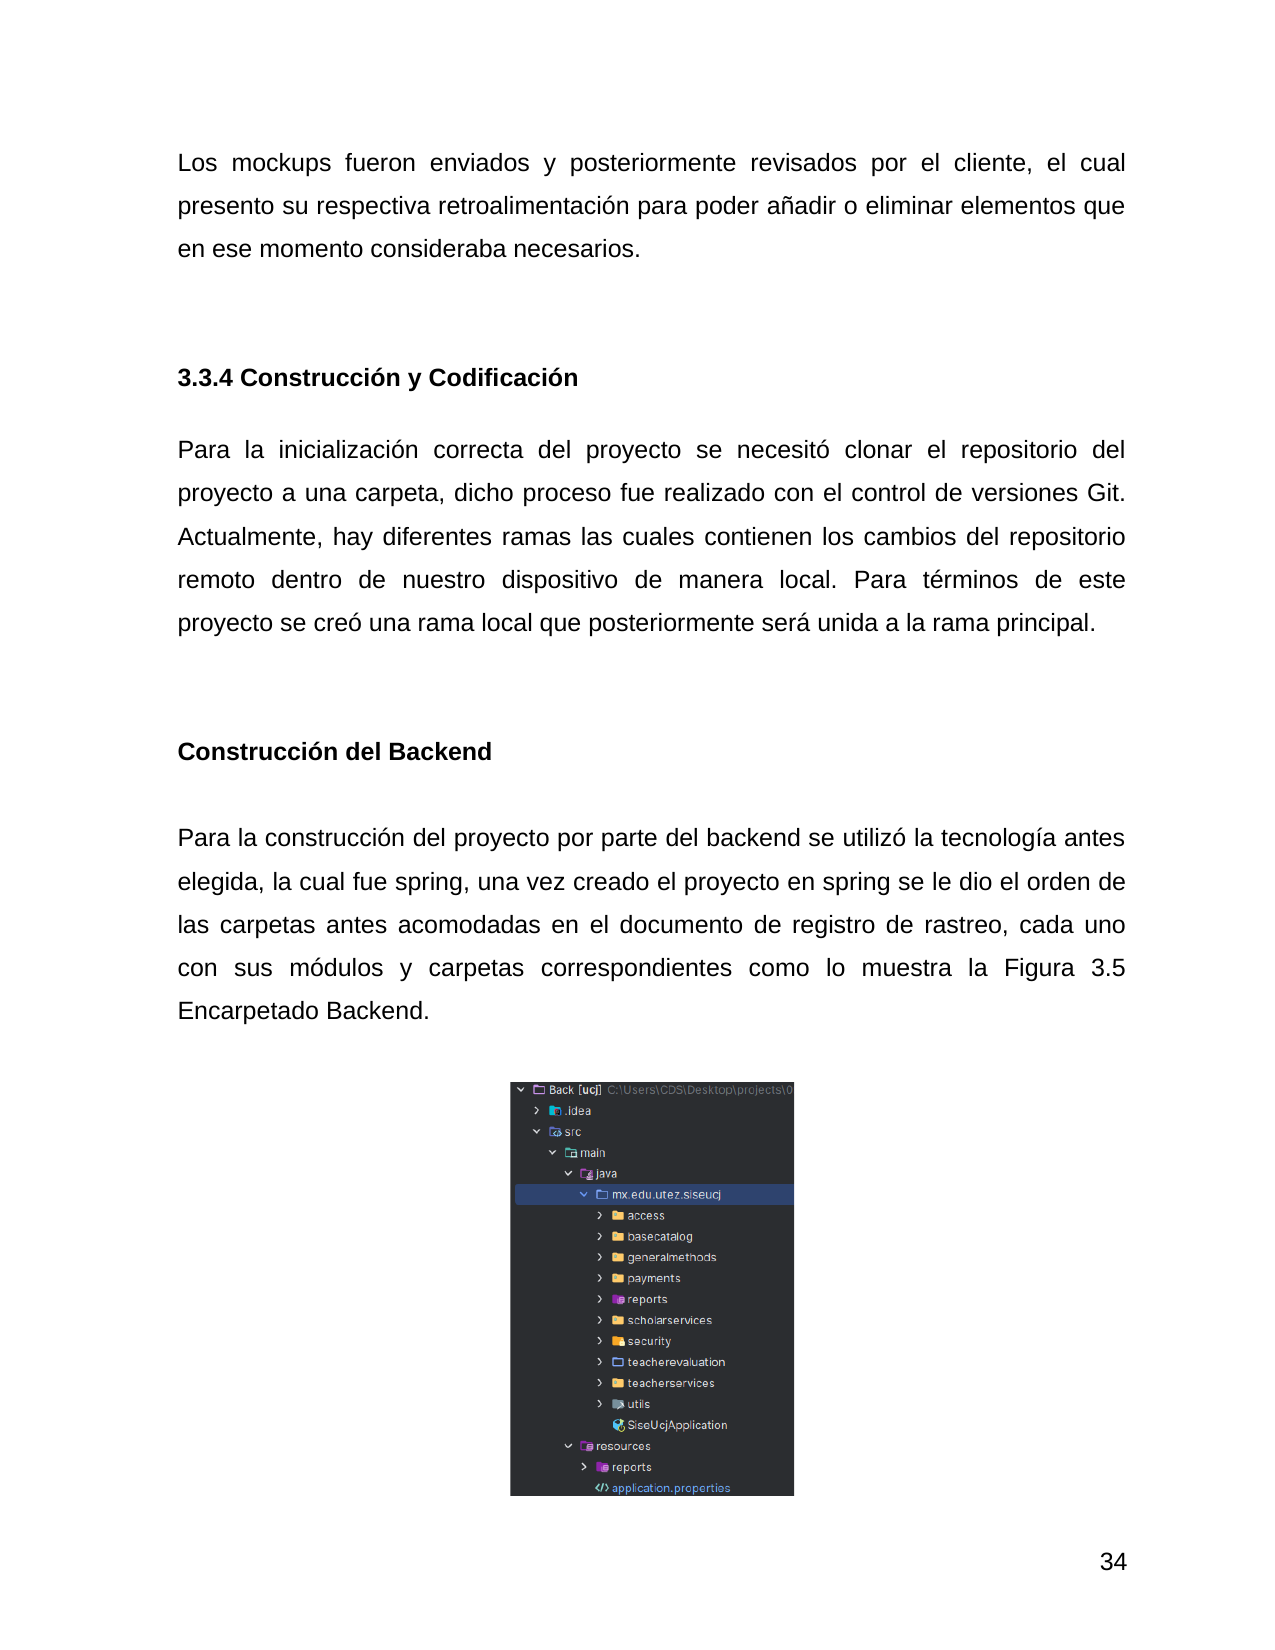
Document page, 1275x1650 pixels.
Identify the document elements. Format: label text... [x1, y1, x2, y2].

text Construcción del Backend [177, 737, 1127, 766]
text Los mockups fueron enviados y posteriormente revisados por el cliente, el cual presento su respectiva retroalimentación para poder añadir o eliminar elementos que en ese momento consideraba necesarios. [177, 148, 1127, 263]
text Para la construcción del proyecto por parte del backend se utilizó la tecnología antes elegida, la cual fue spring, una vez creado el proyecto en spring se le dio el orden de las carpetas antes acomodadas en el documento de registro de rastreo, cada uno con sus módulos y carpetas correspondientes como lo muestra la Figura 3.5 Encarpetado Backend. [177, 823, 1127, 1024]
picture [510, 1082, 795, 1496]
text Para la inicialización correcta del proyecto se necesitó clonar el repositorio del proyecto a una carpeta, dicho proceso fue realizado con el control de versiones Git. Actualmente, hay diferentes ramas las cuales contienen los cambios del repositorio remoto dentro de nuestro dispositivo de manera local. Para términos de este proyecto se creó una rama local que posteriormente será unida a la rama principal. [177, 435, 1127, 636]
subtitle Construcción y Codificación [177, 363, 1127, 392]
